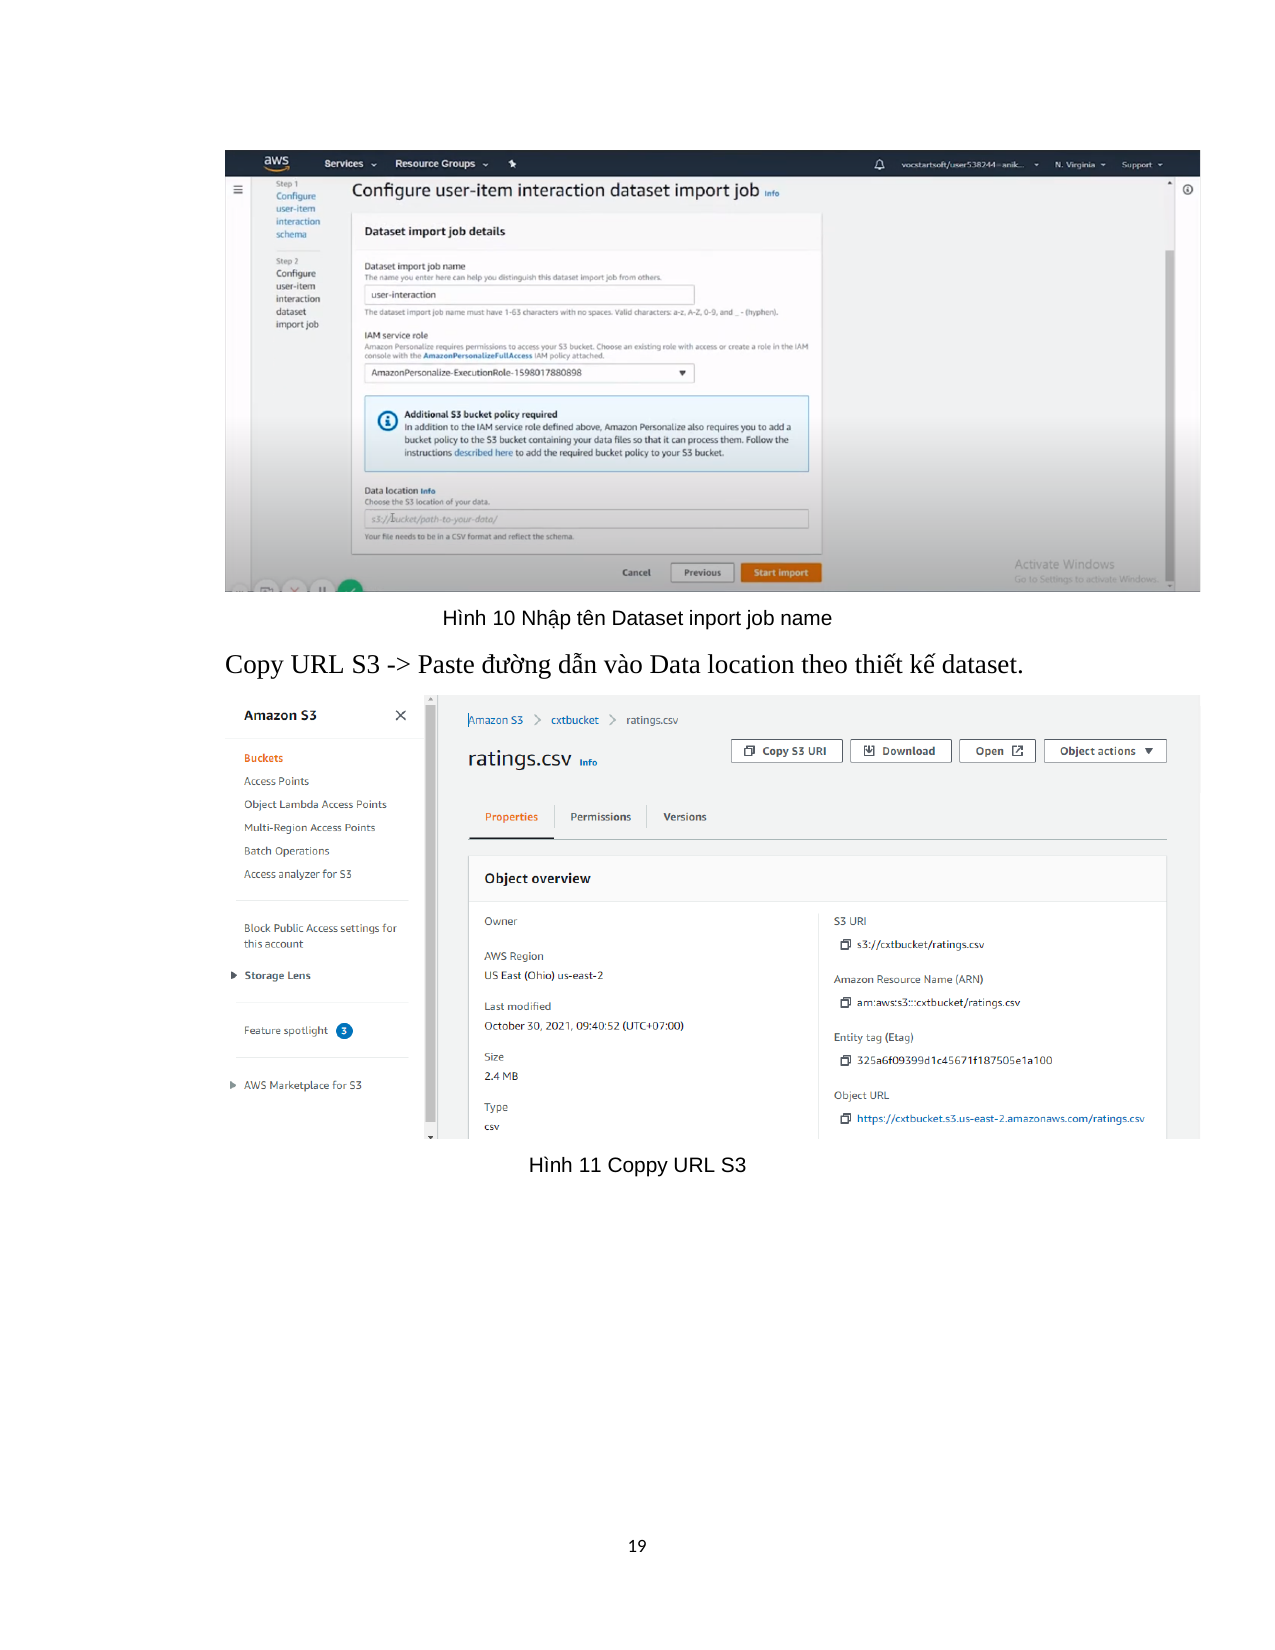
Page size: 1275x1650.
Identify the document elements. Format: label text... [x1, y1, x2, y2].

picture [225, 150, 1200, 592]
picture [225, 695, 1200, 1139]
text Hình 11 Coppy URL S3 [150, 1153, 1125, 1177]
text Hình 10 Nhập tên Dataset inport job name [150, 606, 1125, 630]
text Copy URL S3 -> Paste đường dẫn vào Data location theo thiết kế dataset. [225, 648, 1125, 679]
